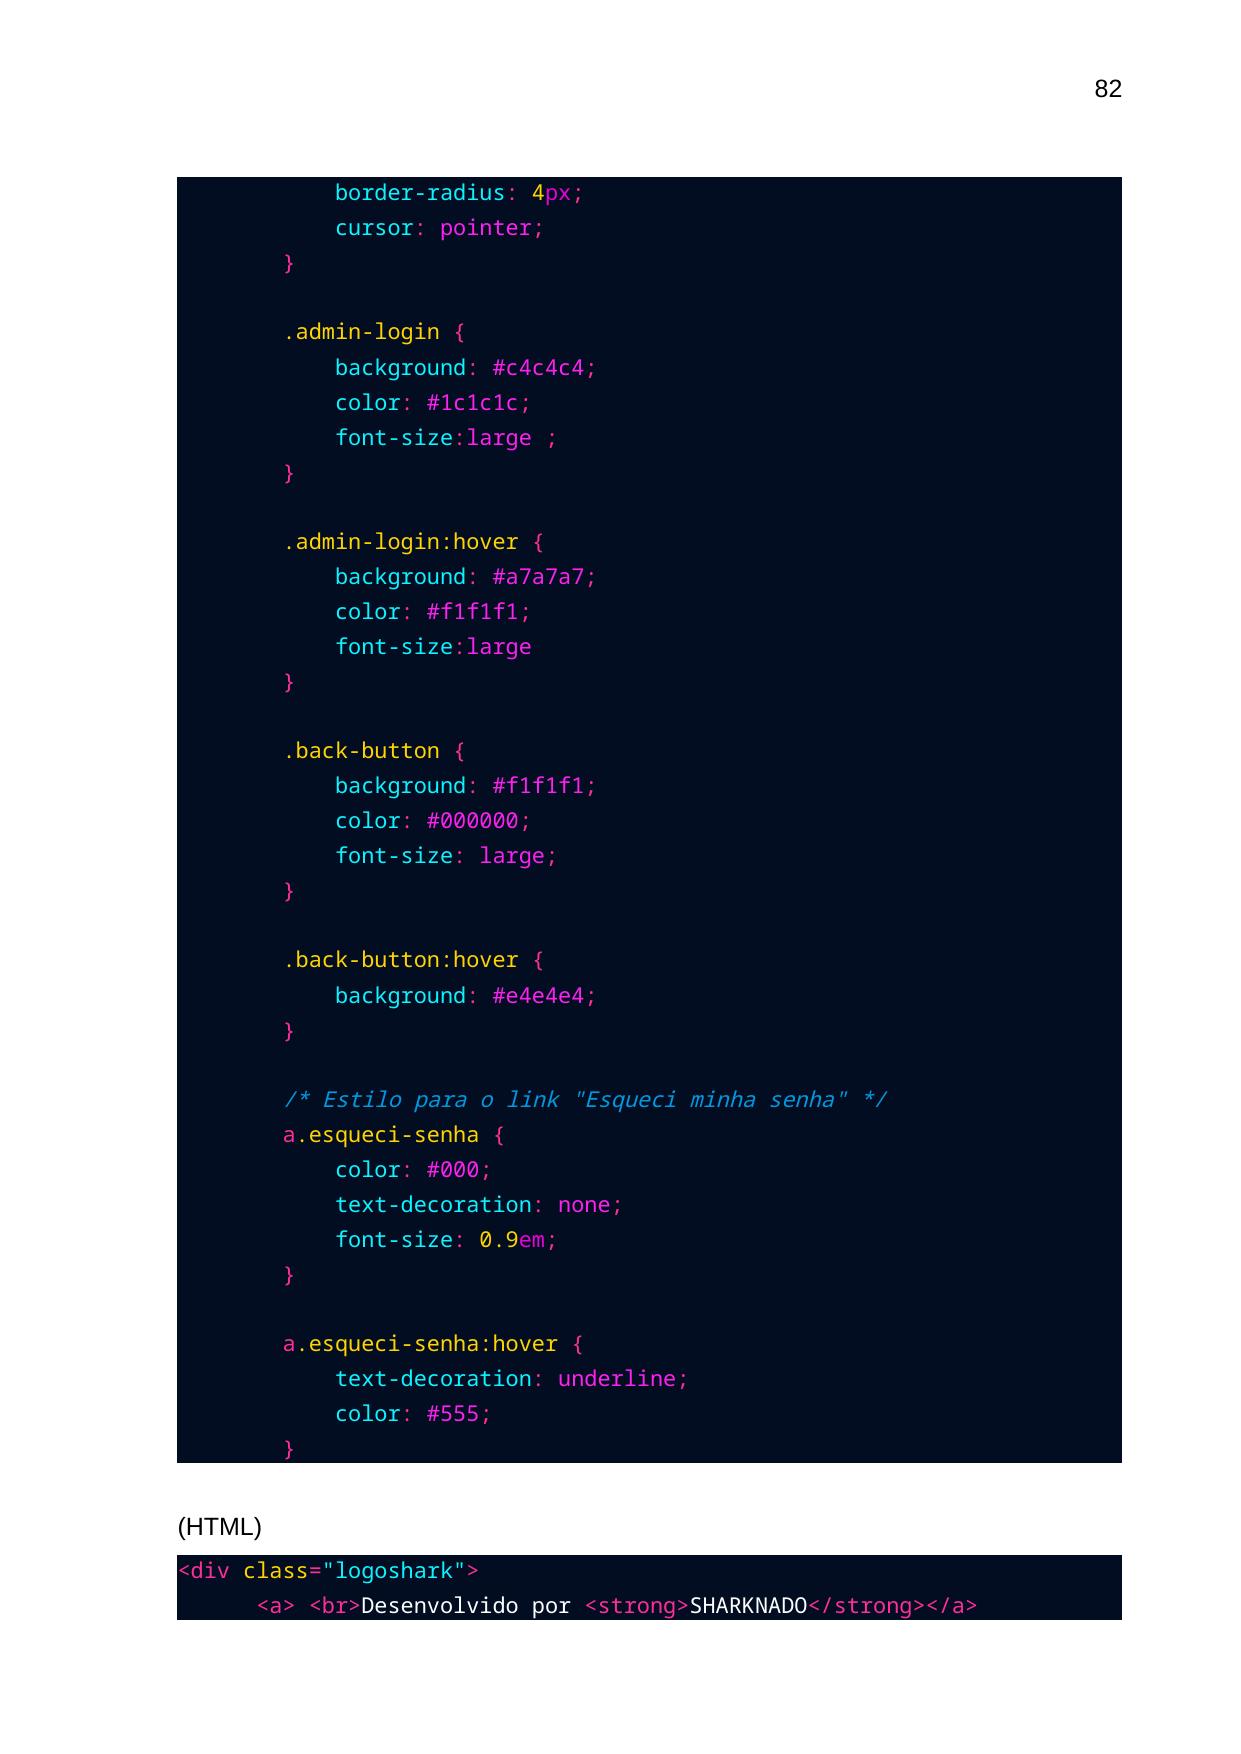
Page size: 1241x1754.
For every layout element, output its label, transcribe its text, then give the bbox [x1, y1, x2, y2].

text } [177, 457, 1122, 487]
text font-size:large ; [177, 422, 1122, 451]
text background: #e4e4e4; [177, 979, 1122, 1009]
text (HTML) [177, 1512, 1122, 1540]
text } [177, 247, 1122, 277]
text .back-button { [177, 735, 1122, 765]
text cursor: pointer; [177, 212, 1122, 242]
text text-decoration: underline; [177, 1363, 1122, 1393]
text color: #555; [177, 1398, 1122, 1428]
text background: #a7a7a7; [177, 561, 1122, 591]
text } [177, 1259, 1122, 1289]
text a.esqueci-senha:hover { [177, 1328, 1122, 1358]
text } [177, 666, 1122, 696]
text background: #f1f1f1; [177, 770, 1122, 800]
text a.esqueci-senha { [177, 1119, 1122, 1148]
text color: #f1f1f1; [177, 596, 1122, 626]
text border-radius: 4px; [177, 177, 1122, 207]
text color: #000000; [177, 805, 1122, 835]
text .admin-login:hover { [177, 526, 1122, 556]
text font-size: 0.9em; [177, 1224, 1122, 1254]
text <a> <br>Desenvolvido por <strong>SHARKNADO</strong></a> [177, 1590, 1122, 1620]
text } [177, 876, 1122, 905]
text .back-button:hover { [177, 944, 1122, 974]
text background: #c4c4c4; [177, 351, 1122, 381]
text } [177, 1015, 1122, 1044]
text <div class="logoshark"> [177, 1555, 1122, 1584]
text text-decoration: none; [177, 1189, 1122, 1219]
text font-size: large; [177, 840, 1122, 870]
text .admin-login { [177, 316, 1122, 346]
text font-size:large [177, 631, 1122, 661]
text } [177, 1433, 1122, 1463]
text color: #1c1c1c; [177, 387, 1122, 416]
text color: #000; [177, 1154, 1122, 1184]
text /* Estilo para o link "Esqueci minha senha" */ [177, 1084, 1122, 1113]
